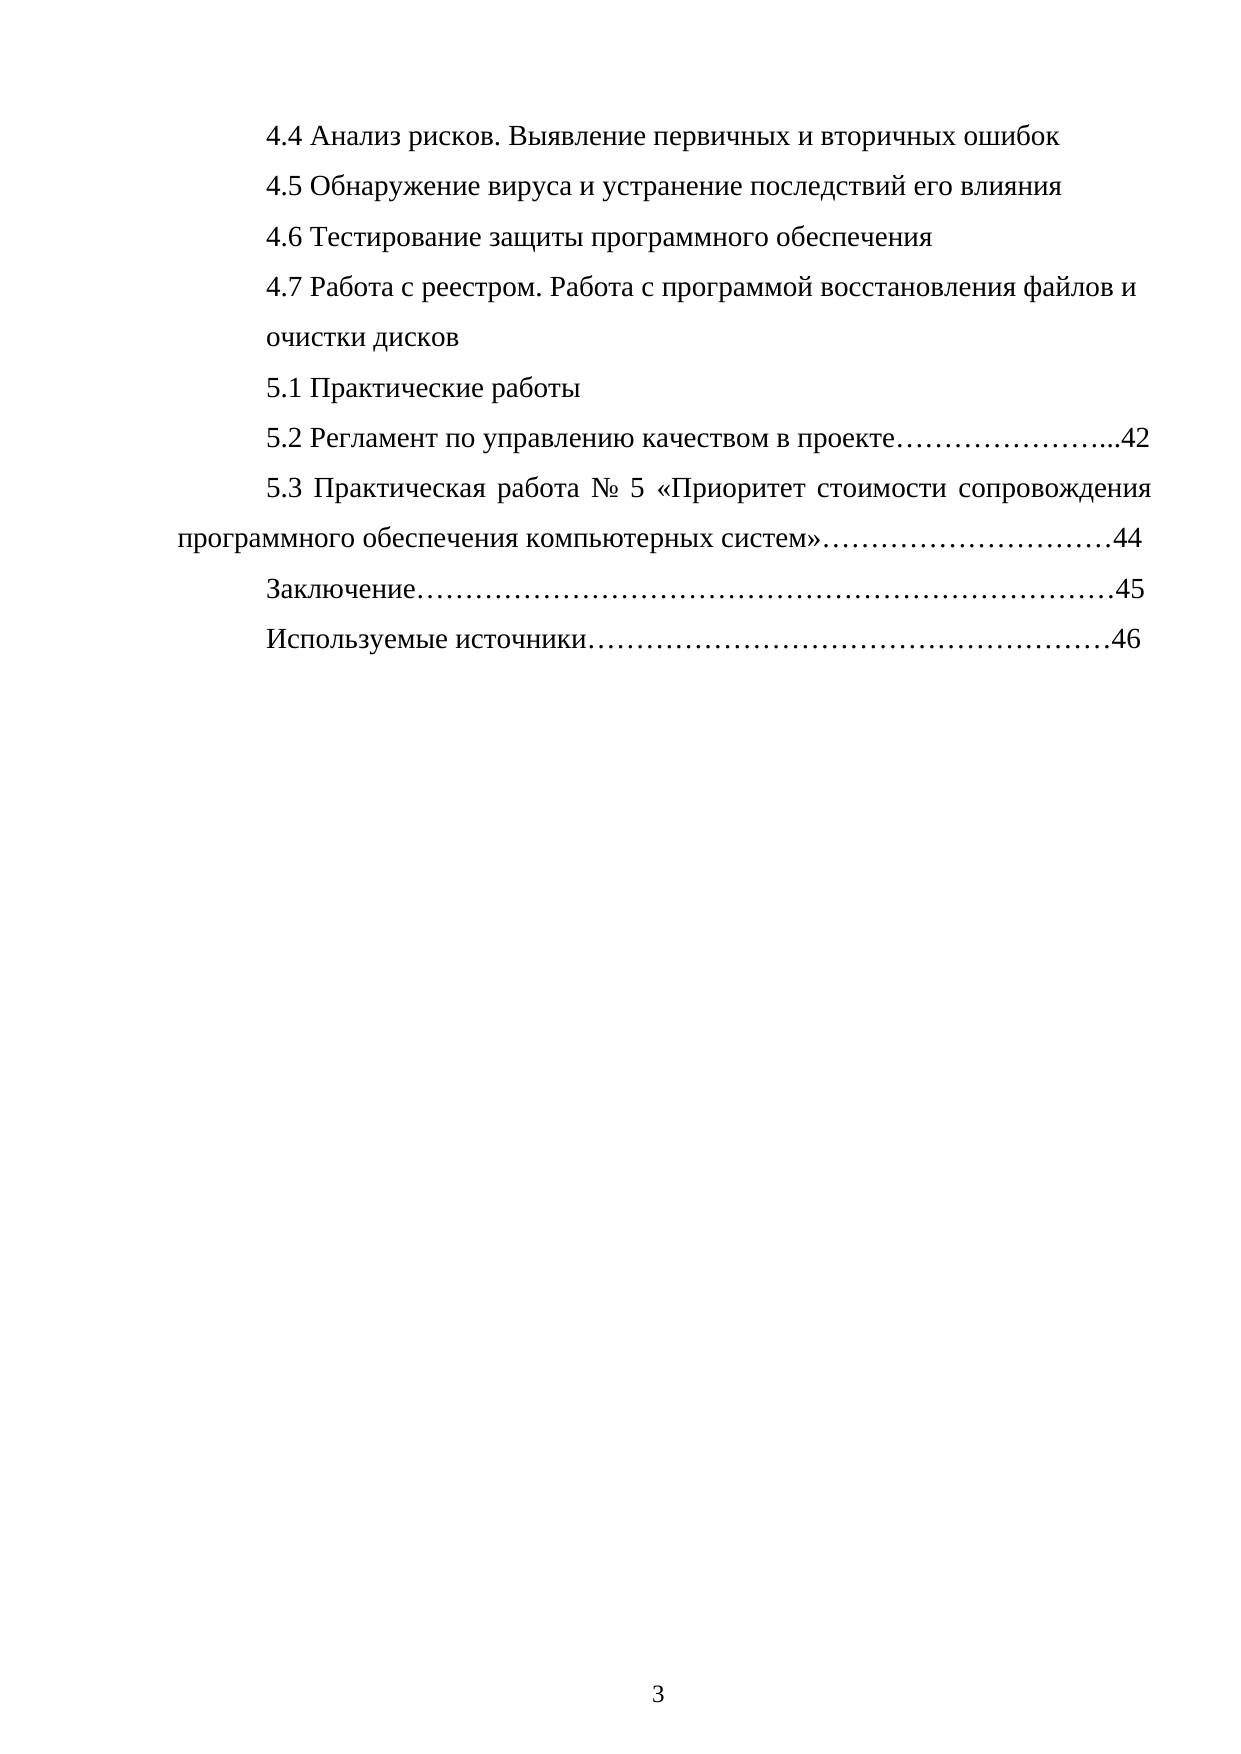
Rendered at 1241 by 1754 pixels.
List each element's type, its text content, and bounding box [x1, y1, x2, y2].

text очистки дисков 35 [177, 319, 1152, 353]
text Заключение………………………………………………………………45 [177, 571, 1152, 604]
text 5.3 Практическая работа № 5 «Приоритет стоимости сопровождения программного обеспечения компьютерных систем»…………………………44 [177, 470, 1152, 554]
list Используемые источники………………………………………………46 [177, 621, 1152, 655]
text 4.7 Работа с реестром. Работа с программой восстановления файлов и [177, 269, 1152, 303]
text 5.1 Практические работы 38 [177, 370, 1152, 403]
text 4.6 Тестирование защиты программного обеспечения 34 [177, 219, 1152, 252]
text 4.4 Анализ рисков. Выявление первичных и вторичных ошибок 31 [177, 118, 1152, 152]
text 5.2 Регламент по управлению качеством в проекте…………………...42 [177, 420, 1152, 453]
text 4.5 Обнаружение вируса и устранение последствий его влияния 33 [177, 168, 1152, 202]
